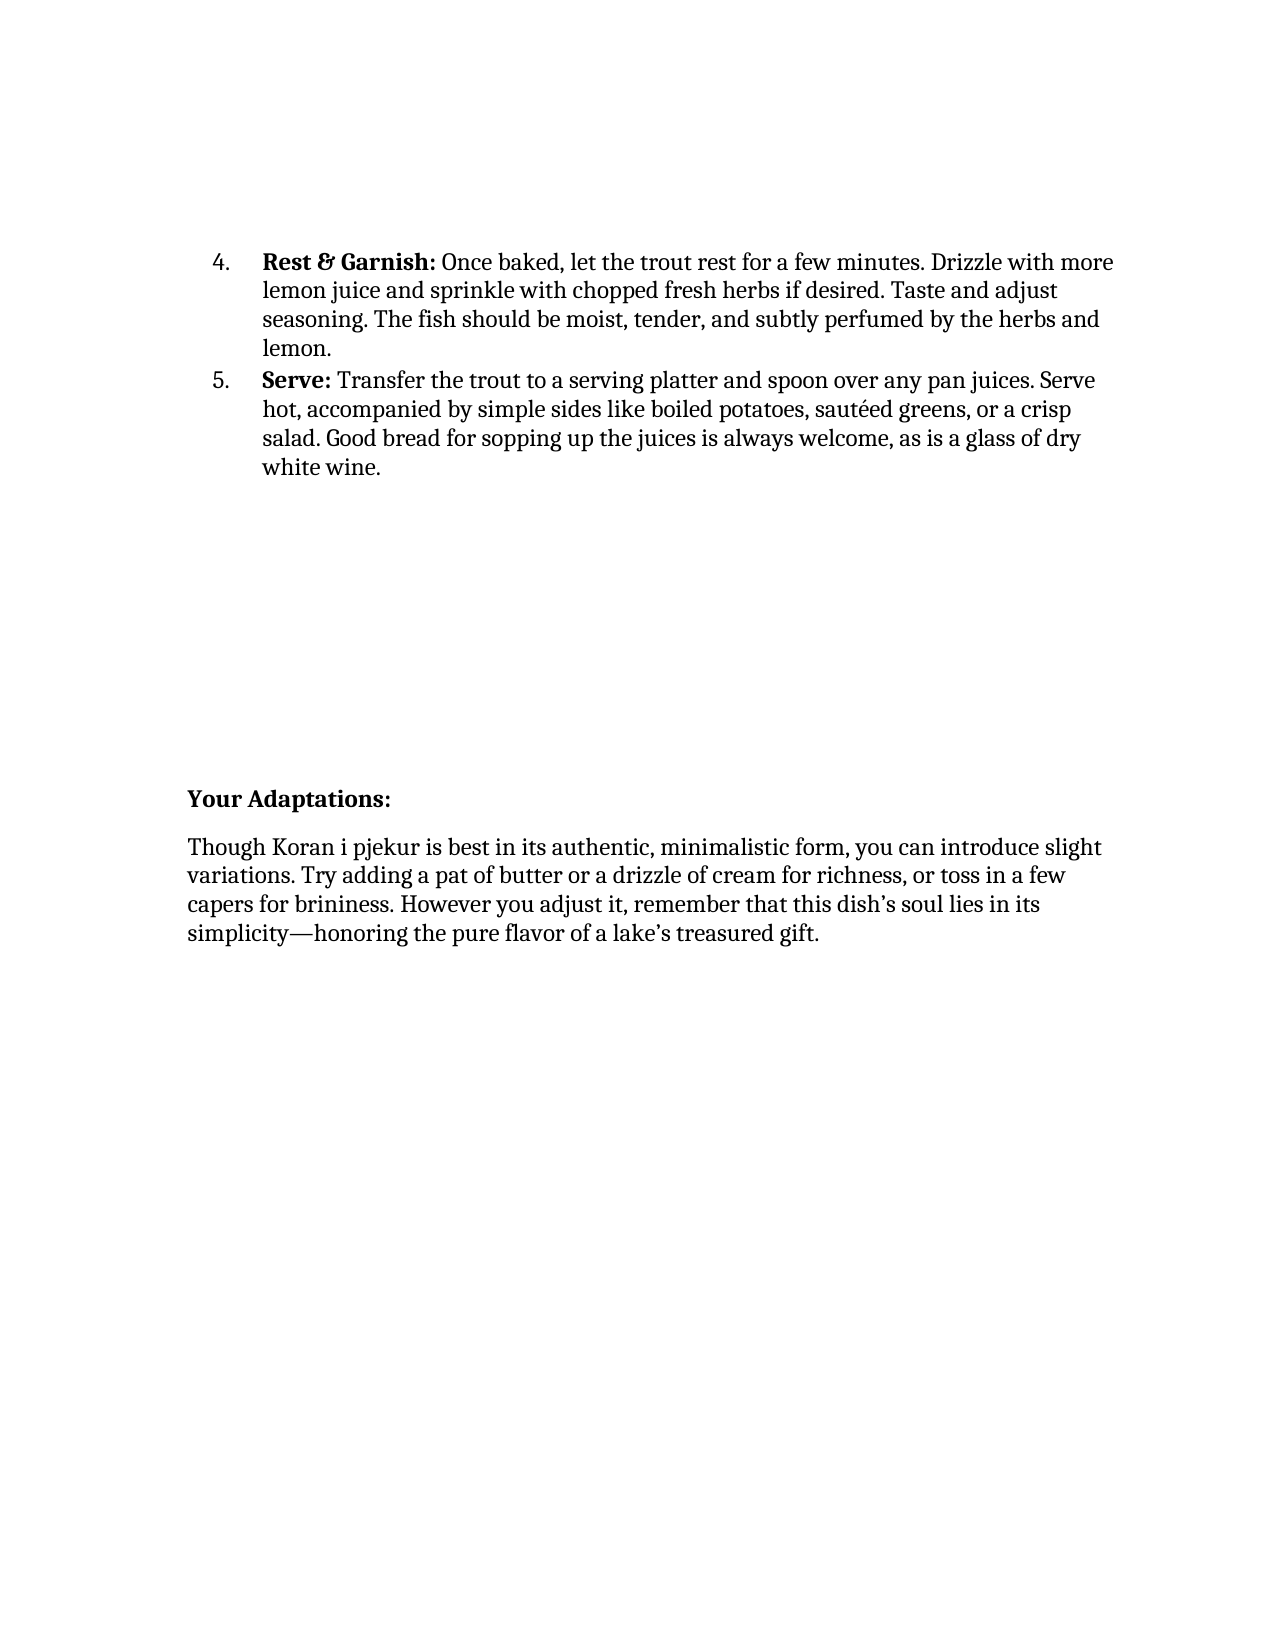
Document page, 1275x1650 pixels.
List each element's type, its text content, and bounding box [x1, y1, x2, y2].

text Though Koran i pjekur is best in its authentic, minimalistic form, you can introduce slight variations. Try adding a pat of butter or a drizzle of cream for richness, or toss in a few capers for brininess. However you adjust it, remember that this dish’s soul lies in its simplicity—honoring the pure flavor of a lake’s treasured gift. [187, 832, 1125, 947]
list Serve: Transfer the trout to a serving platter and spoon over any pan juices. Serve hot, accompanied by simple sides like boiled potatoes, sautéed greens, or a crisp salad. Good bread for sopping up the juices is always welcome, as is a glass of dry white wine. [212, 366, 1125, 481]
list Rest & Garnish: Once baked, let the trout rest for a few minutes. Drizzle with more lemon juice and sprinkle with chopped fresh herbs if desired. Taste and adjust seasoning. The fish should be moist, tender, and subtly perfumed by the herbs and lemon. [212, 247, 1125, 362]
text Your Adaptations: [187, 785, 1125, 814]
